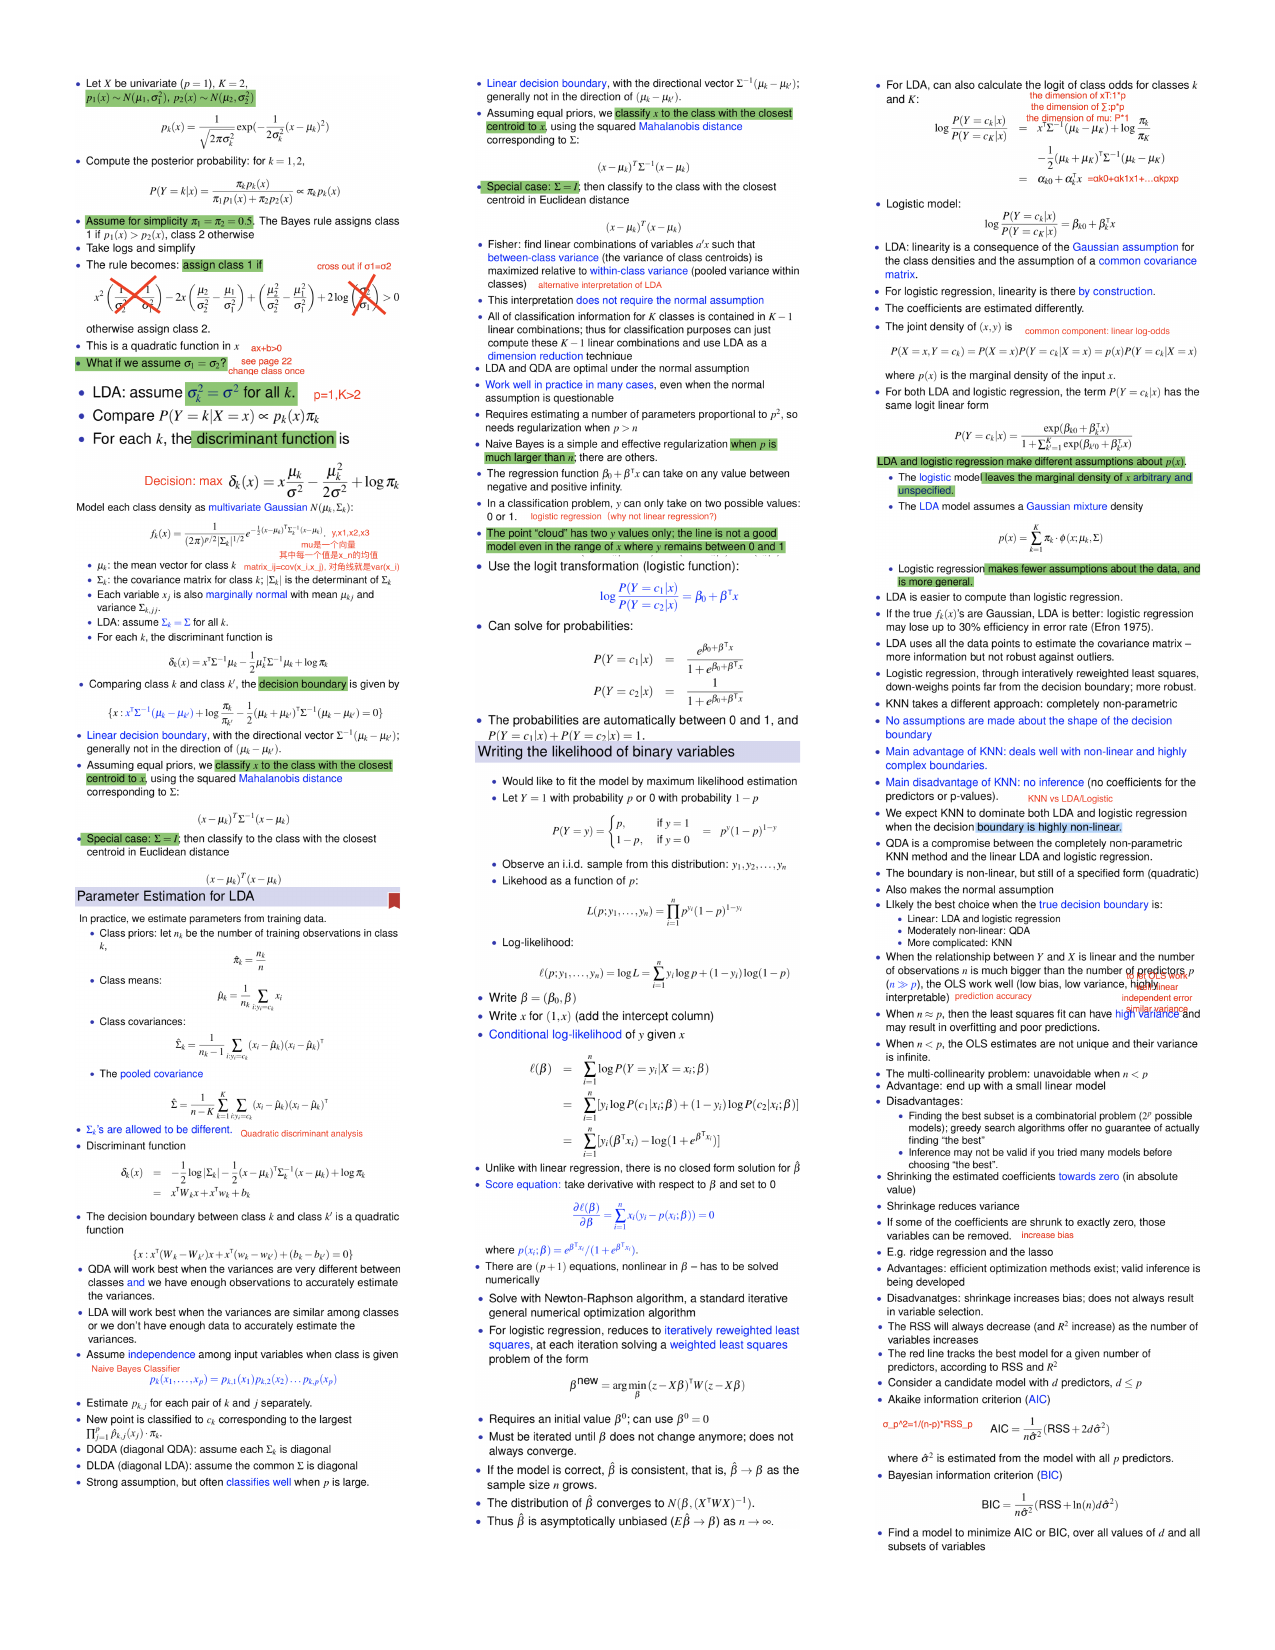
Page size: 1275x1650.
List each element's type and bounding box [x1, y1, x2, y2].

picture [75, 75, 400, 1490]
picture [475, 75, 800, 1529]
picture [875, 75, 1200, 1551]
